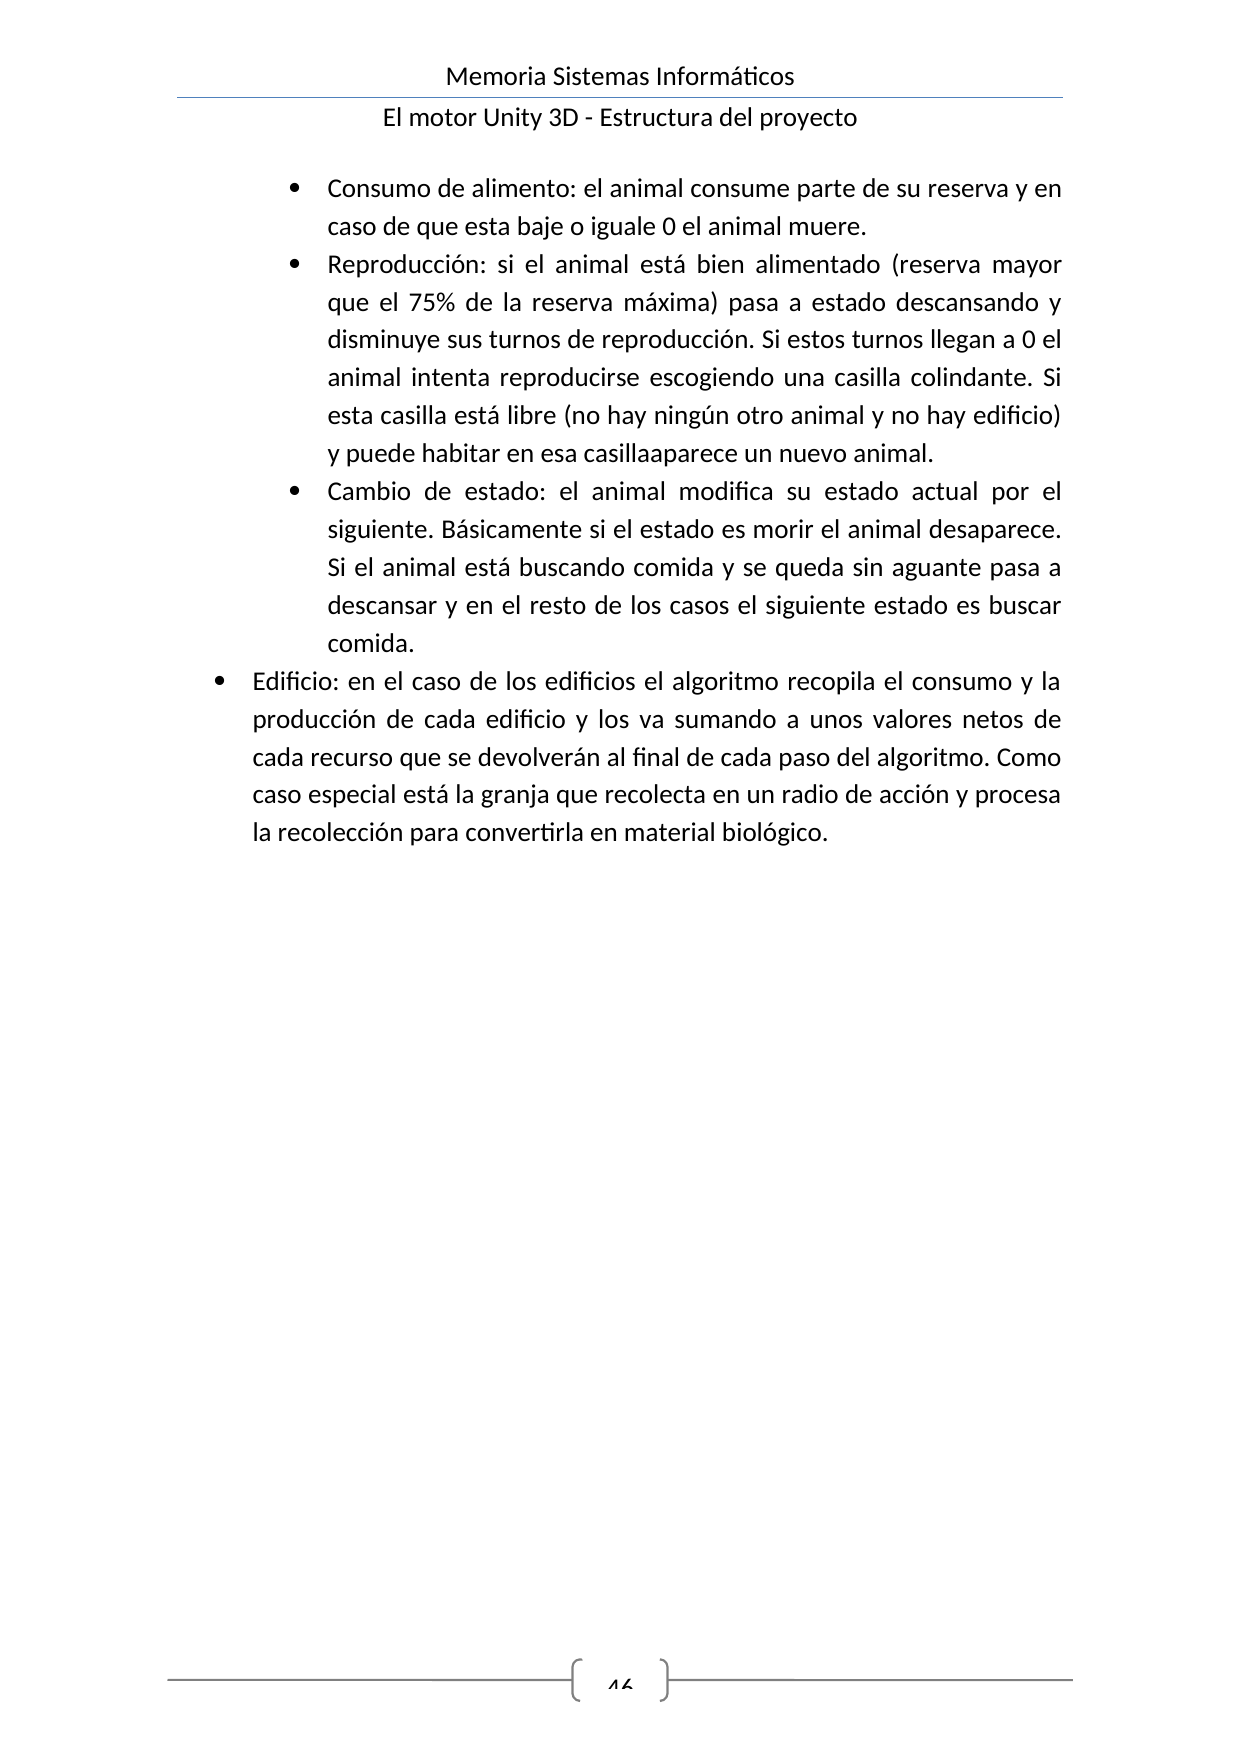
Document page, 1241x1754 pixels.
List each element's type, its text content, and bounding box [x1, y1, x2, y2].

list Edificio: en el caso de los edificios el algoritmo recopila el consumo y la producción de cada edificio y los va sumando a unos valores netos de cada recurso que se devolverán al final de cada paso del algoritmo. Como caso especial está la granja que recolecta en un radio de acción y procesa la recolección para convertirla en material biológico. [215, 664, 1063, 849]
list Cambio de estado: el animal modifica su estado actual por el siguiente. Básicamente si el estado es morir el animal desaparece. Si el animal está buscando comida y se queda sin aguante pasa a descansar y en el resto de los casos el siguiente estado es buscar comida. [290, 474, 1063, 659]
list Reproducción: si el animal está bien alimentado (reserva mayor que el 75% de la reserva máxima) pasa a estado descansando y disminuye sus turnos de reproducción. Si estos turnos llegan a 0 el animal intenta reproducirse escogiendo una casilla colindante. Si esta casilla está libre (no hay ningún otro animal y no hay edificio) y puede habitar en esa casillaaparece un nuevo animal. [290, 247, 1063, 469]
list Consumo de alimento: el animal consume parte de su reserva y en caso de que esta baje o iguale 0 el animal muere. [290, 171, 1063, 242]
